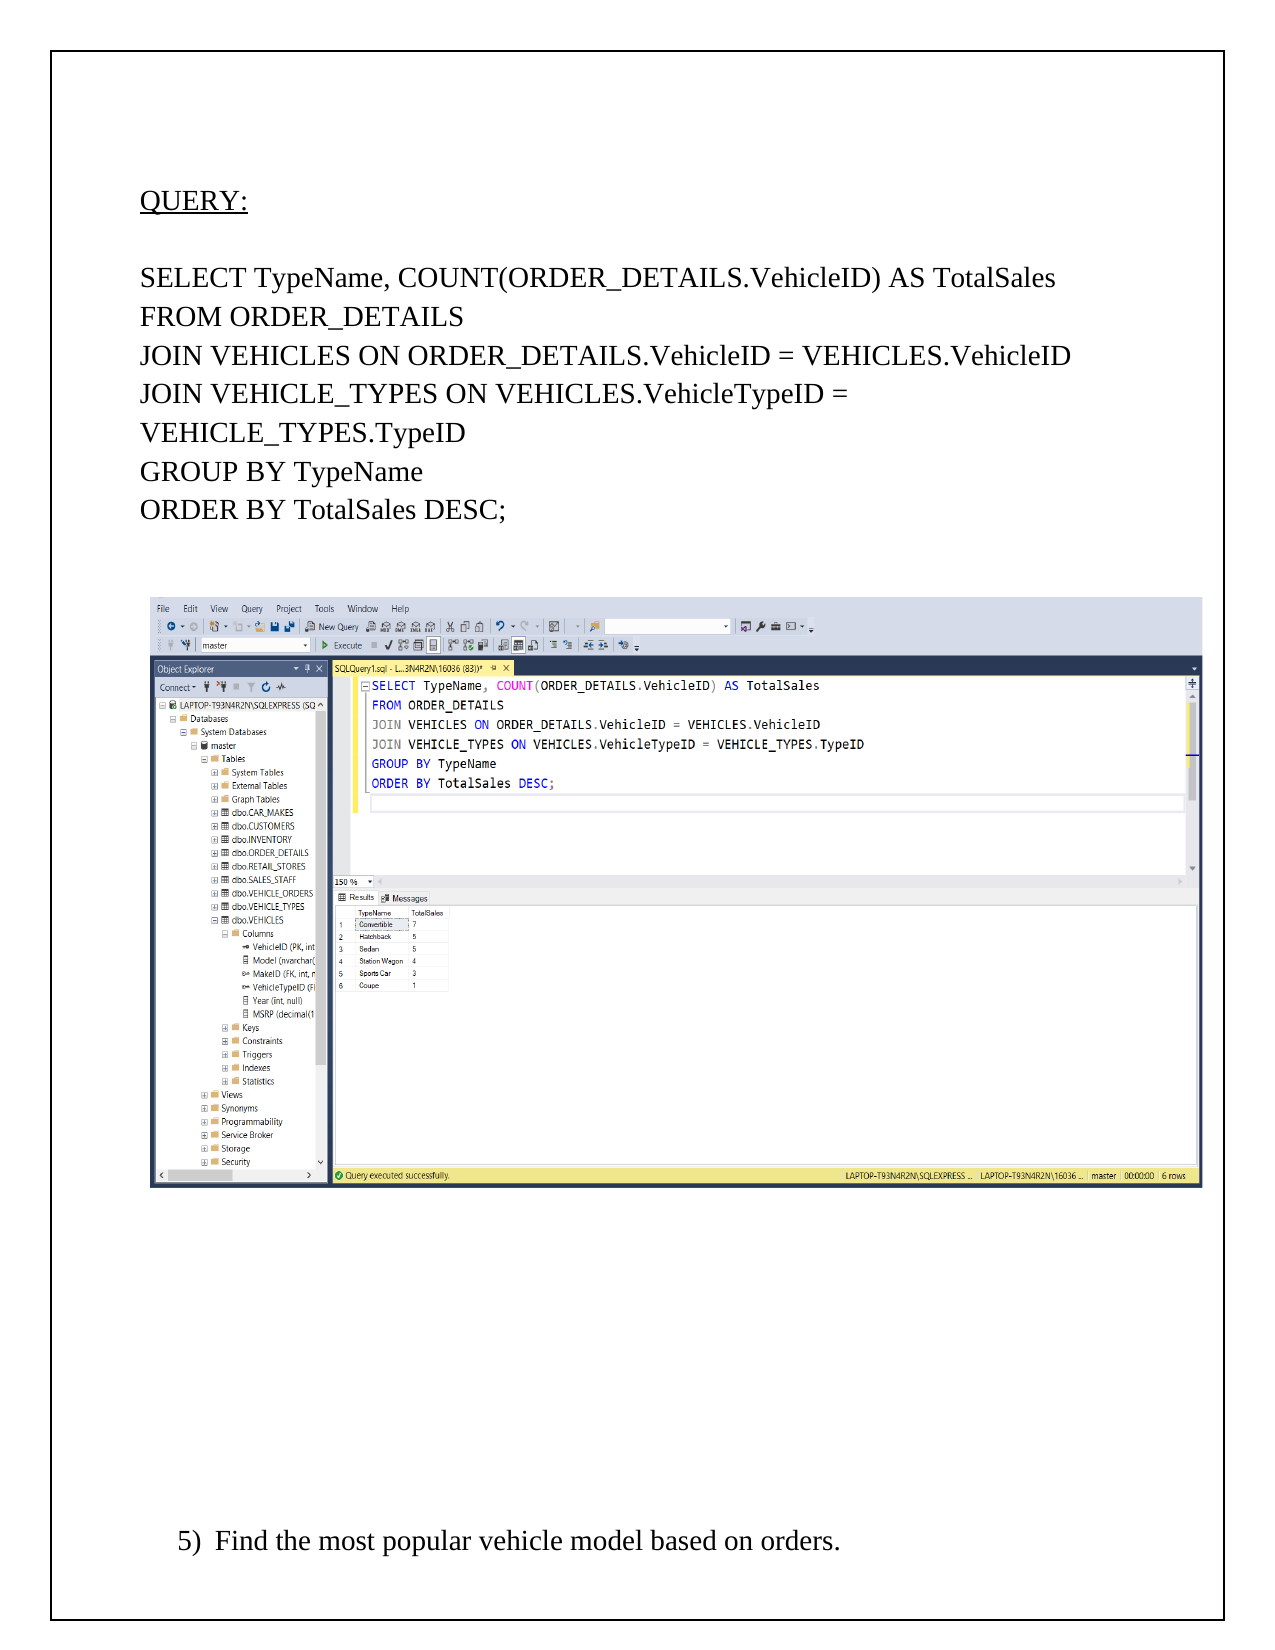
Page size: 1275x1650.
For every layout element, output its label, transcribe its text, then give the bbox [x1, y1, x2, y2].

text ORDER BY TotalSales DESC; [139, 492, 1126, 526]
list Find the most popular vehicle model based on orders. [177, 1523, 1126, 1557]
picture [150, 597, 1203, 1188]
text JOIN VEHICLE_TYPES ON VEHICLES.VehicleTypeID = VEHICLE_TYPES.TypeID [139, 377, 1126, 449]
text FROM ORDER_DETAILS [139, 299, 1126, 333]
text JOIN VEHICLES ON ORDER_DETAILS.VehicleID = VEHICLES.VehicleID [139, 338, 1126, 371]
text GROUP BY TypeName [139, 454, 1126, 487]
text SELECT TypeName, COUNT(ORDER_DETAILS.VehicleID) AS TotalSales [139, 261, 1126, 294]
text QUERY: [139, 183, 1126, 217]
